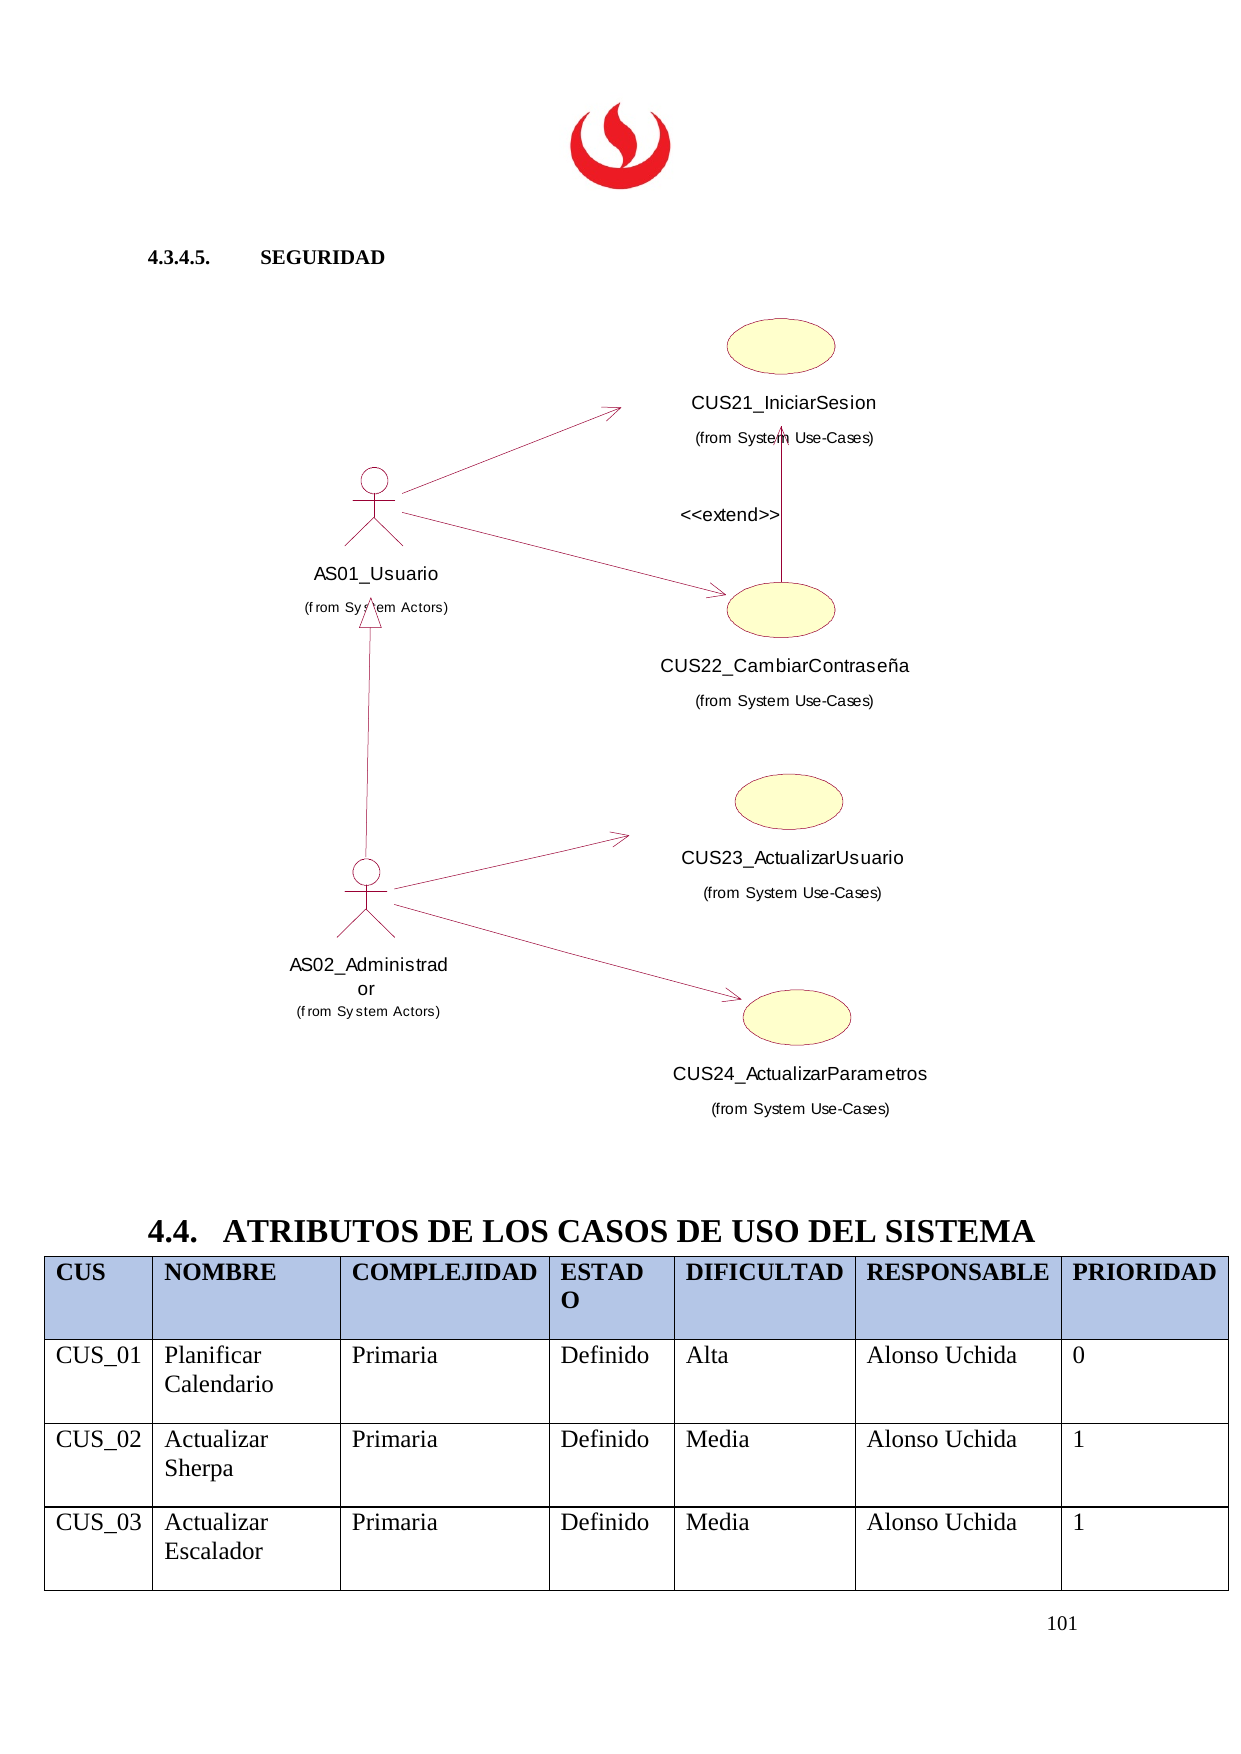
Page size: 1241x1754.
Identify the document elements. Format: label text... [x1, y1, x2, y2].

table_header DIFICULTAD [675, 1257, 855, 1339]
table_cell Media [675, 1508, 855, 1590]
table_cell CUS_03 [45, 1508, 152, 1590]
table_cell Planificar Calendario [153, 1340, 340, 1423]
table_cell Alonso Uchida [856, 1340, 1061, 1423]
table_cell Alta [675, 1340, 855, 1423]
table_header RESPONSABLE [856, 1257, 1061, 1339]
table_cell CUS_02 [45, 1424, 152, 1506]
picture [497, 70, 744, 221]
table_cell Primaria [341, 1340, 549, 1423]
table_header NOMBRE [153, 1257, 340, 1339]
subtitle SEGURIDAD [148, 245, 1092, 269]
table_header PRIORIDAD [1062, 1257, 1228, 1339]
table_cell 0 [1062, 1340, 1228, 1423]
table_cell Definido [550, 1424, 674, 1506]
table_cell 1 [1062, 1424, 1228, 1506]
table_header ESTADO [550, 1257, 674, 1339]
table_cell Primaria [341, 1424, 549, 1506]
table_cell Definido [550, 1508, 674, 1590]
table_cell CUS_01 [45, 1340, 152, 1423]
table_cell Primaria [341, 1508, 549, 1590]
table_cell Alonso Uchida [856, 1508, 1061, 1590]
subtitle ATRIBUTOS DE LOS CASOS DE USO DEL SISTEMA [148, 1211, 1092, 1249]
table_cell 1 [1062, 1508, 1228, 1590]
table_header COMPLEJIDAD [341, 1257, 549, 1339]
table_cell Alonso Uchida [856, 1424, 1061, 1506]
table_cell Media [675, 1424, 855, 1506]
table_cell Definido [550, 1340, 674, 1423]
table_header CUS [45, 1257, 152, 1339]
table_cell Actualizar Escalador [153, 1508, 340, 1590]
table_cell Actualizar Sherpa [153, 1424, 340, 1506]
